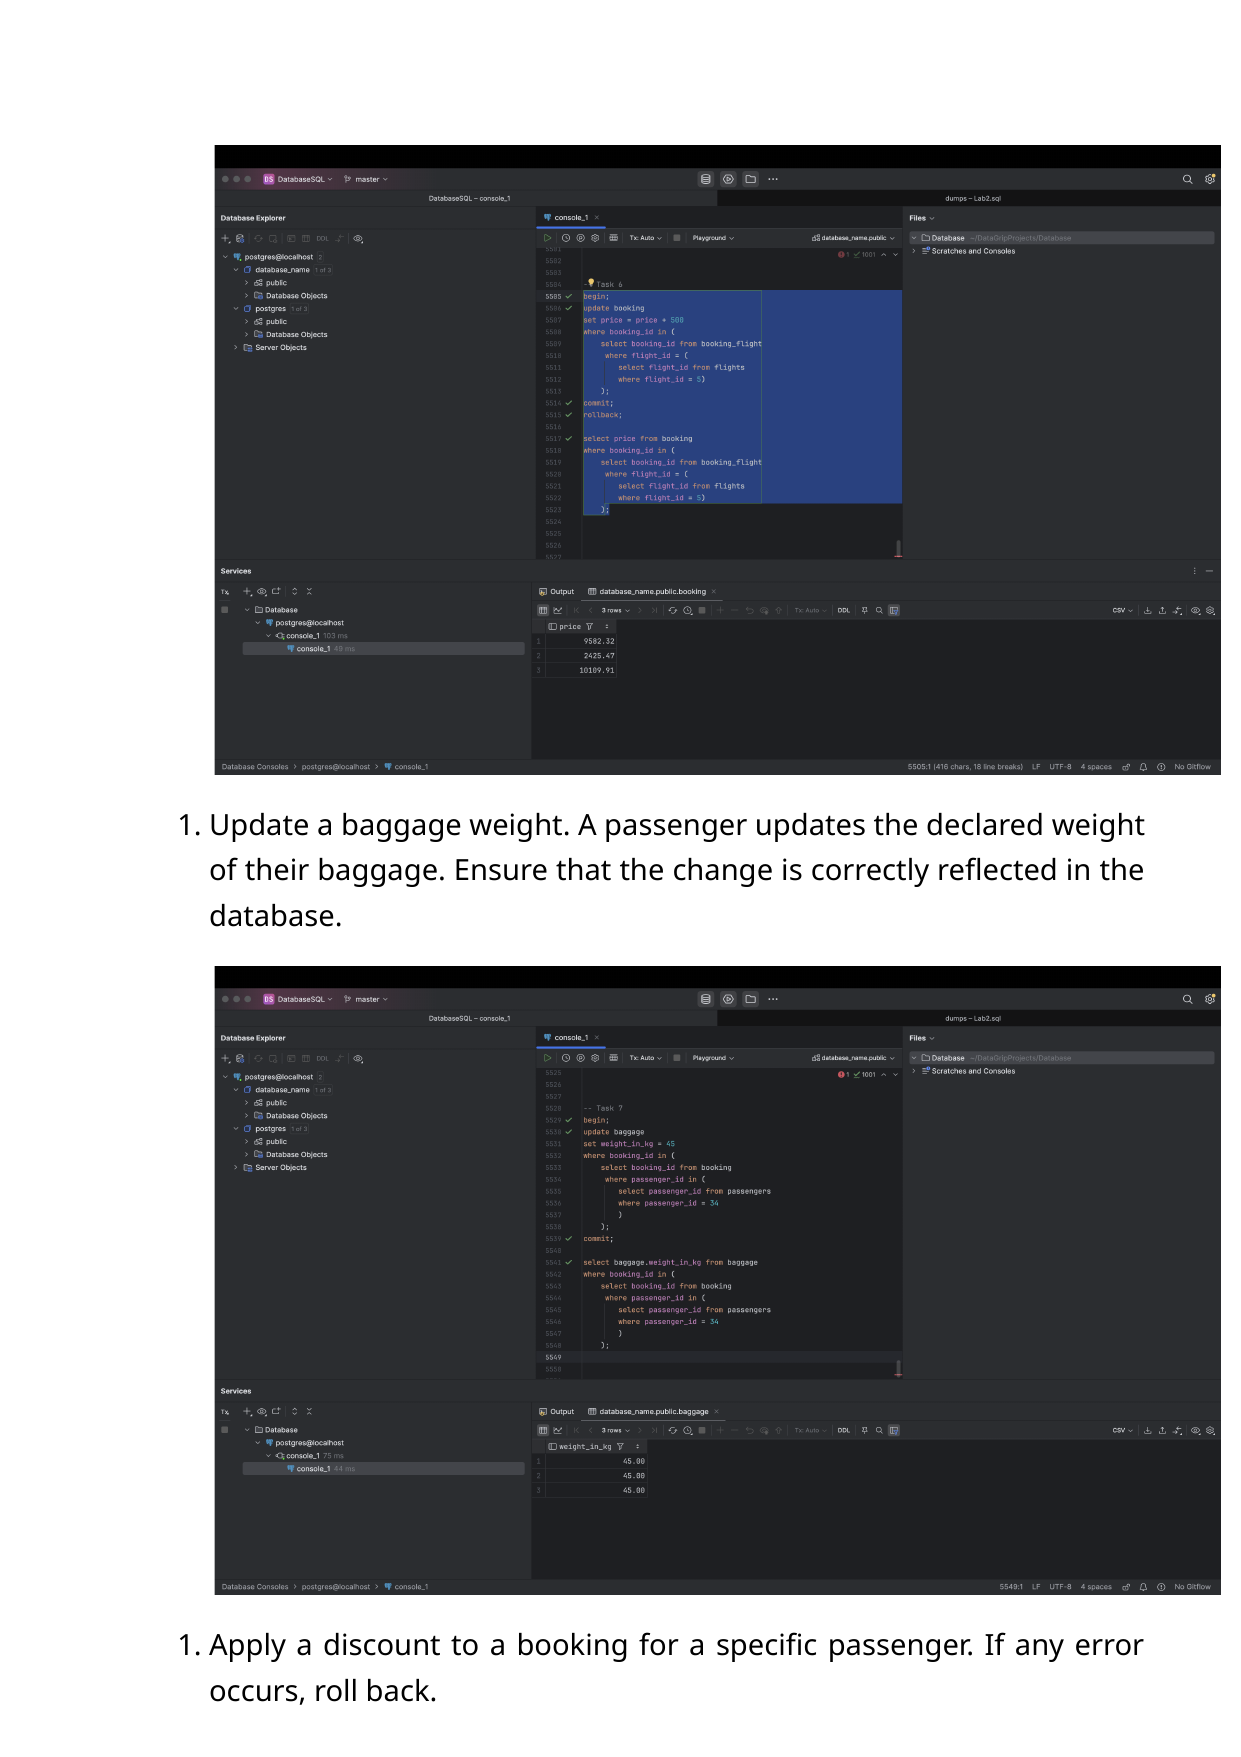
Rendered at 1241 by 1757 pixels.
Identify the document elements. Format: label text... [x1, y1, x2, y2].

list Apply a discount to a booking for a specific passenger. If any error occurs, roll back. [177, 1624, 1146, 1709]
list Update a baggage weight. A passenger updates the declared weight of their baggage. Ensure that the change is correctly reflected in the database. [177, 804, 1146, 935]
picture [214, 966, 1221, 1595]
picture [214, 145, 1221, 775]
